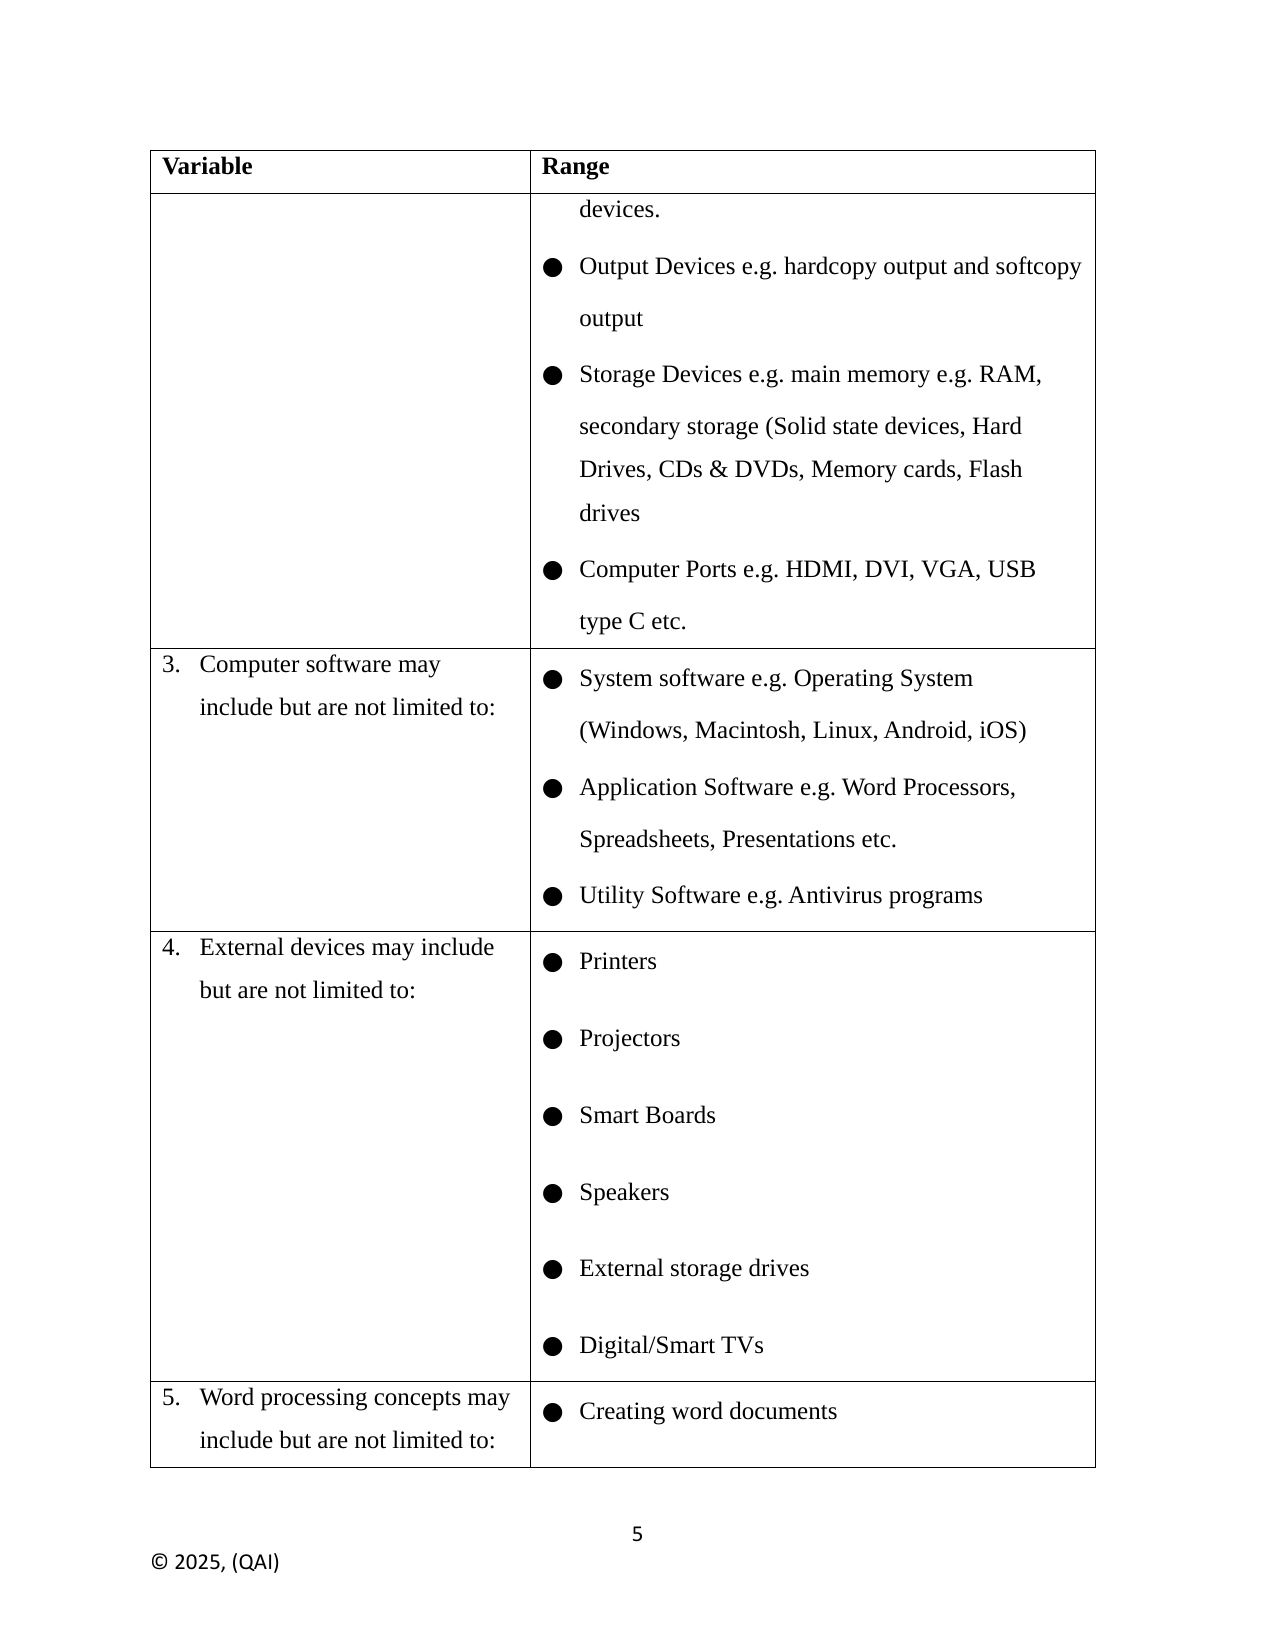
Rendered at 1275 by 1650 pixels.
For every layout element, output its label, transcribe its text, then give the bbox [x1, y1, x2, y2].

table_header Range [531, 151, 1095, 193]
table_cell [151, 1382, 530, 1467]
table_cell External devices may include but are not limited to: [151, 932, 530, 1381]
table_header Variable [151, 151, 530, 193]
table_cell Computer software may include but are not limited to: [151, 649, 530, 931]
table_cell Printers Projectors Smart Boards Speakers External storage drives Digital/Smart TVs [531, 932, 1095, 1381]
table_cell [531, 194, 1095, 648]
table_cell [531, 1382, 1095, 1467]
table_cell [151, 194, 530, 648]
table_cell System software e.g. Operating System (Windows, Macintosh, Linux, Android, iOS) Application Software e.g. Word Processors, Spreadsheets, Presentations etc. Utility Software e.g. Antivirus programs [531, 649, 1095, 931]
